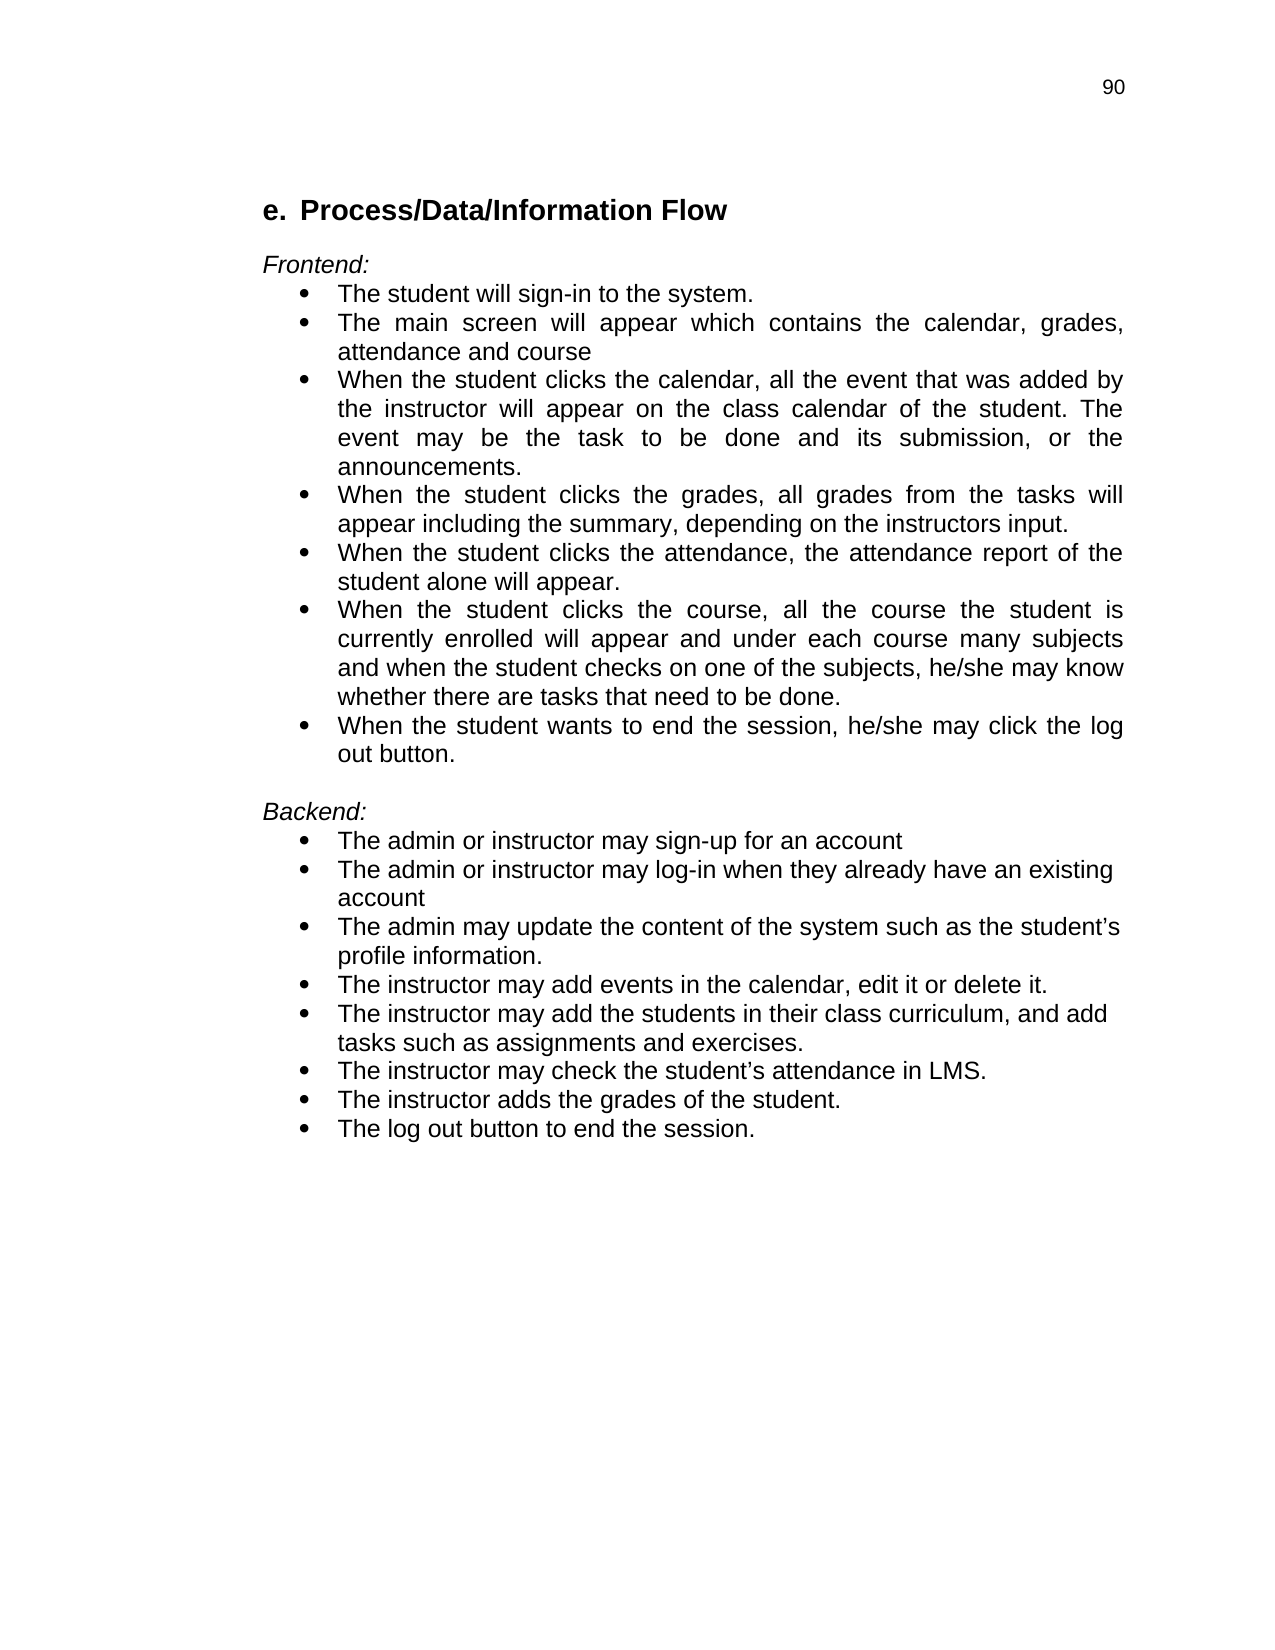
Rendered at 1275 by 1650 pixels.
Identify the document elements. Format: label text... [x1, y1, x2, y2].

list The instructor may add events in the calendar, edit it or delete it. [300, 970, 1125, 999]
list The student will sign-in to the system. [300, 279, 1125, 308]
subtitle Process/Data/Information Flow [262, 192, 1125, 226]
list The instructor may add the students in their class curriculum, and add tasks such as assignments and exercises. [300, 999, 1125, 1056]
text Frontend: [262, 250, 1125, 279]
list The instructor adds the grades of the student. [300, 1085, 1125, 1114]
list When the student clicks the calendar, all the event that was added by the instructor will appear on the class calendar of the student. The event may be the task to be done and its submission, or the announcements. [300, 365, 1125, 480]
list The admin may update the content of the system such as the student’s profile information. [300, 912, 1125, 970]
list The admin or instructor may sign-up for an account [300, 826, 1125, 854]
list When the student wants to end the session, he/she may click the log out button. [300, 711, 1125, 768]
list When the student clicks the course, all the course the student is currently enrolled will appear and under each course many subjects and when the student checks on one of the subjects, he/she may know whether there are tasks that need to be done. [300, 596, 1125, 711]
list The instructor may check the student’s attendance in LMS. [300, 1056, 1125, 1085]
list When the student clicks the attendance, the attendance report of the student alone will appear. [300, 538, 1125, 596]
list When the student clicks the grades, all grades from the tasks will appear including the summary, depending on the instructors input. [300, 480, 1125, 538]
list The main screen will appear which contains the calendar, grades, attendance and course [300, 308, 1125, 365]
list The log out button to end the session. [300, 1114, 1125, 1143]
text Backend: [262, 797, 1125, 826]
list The admin or instructor may log-in when they already have an existing account [300, 854, 1125, 912]
